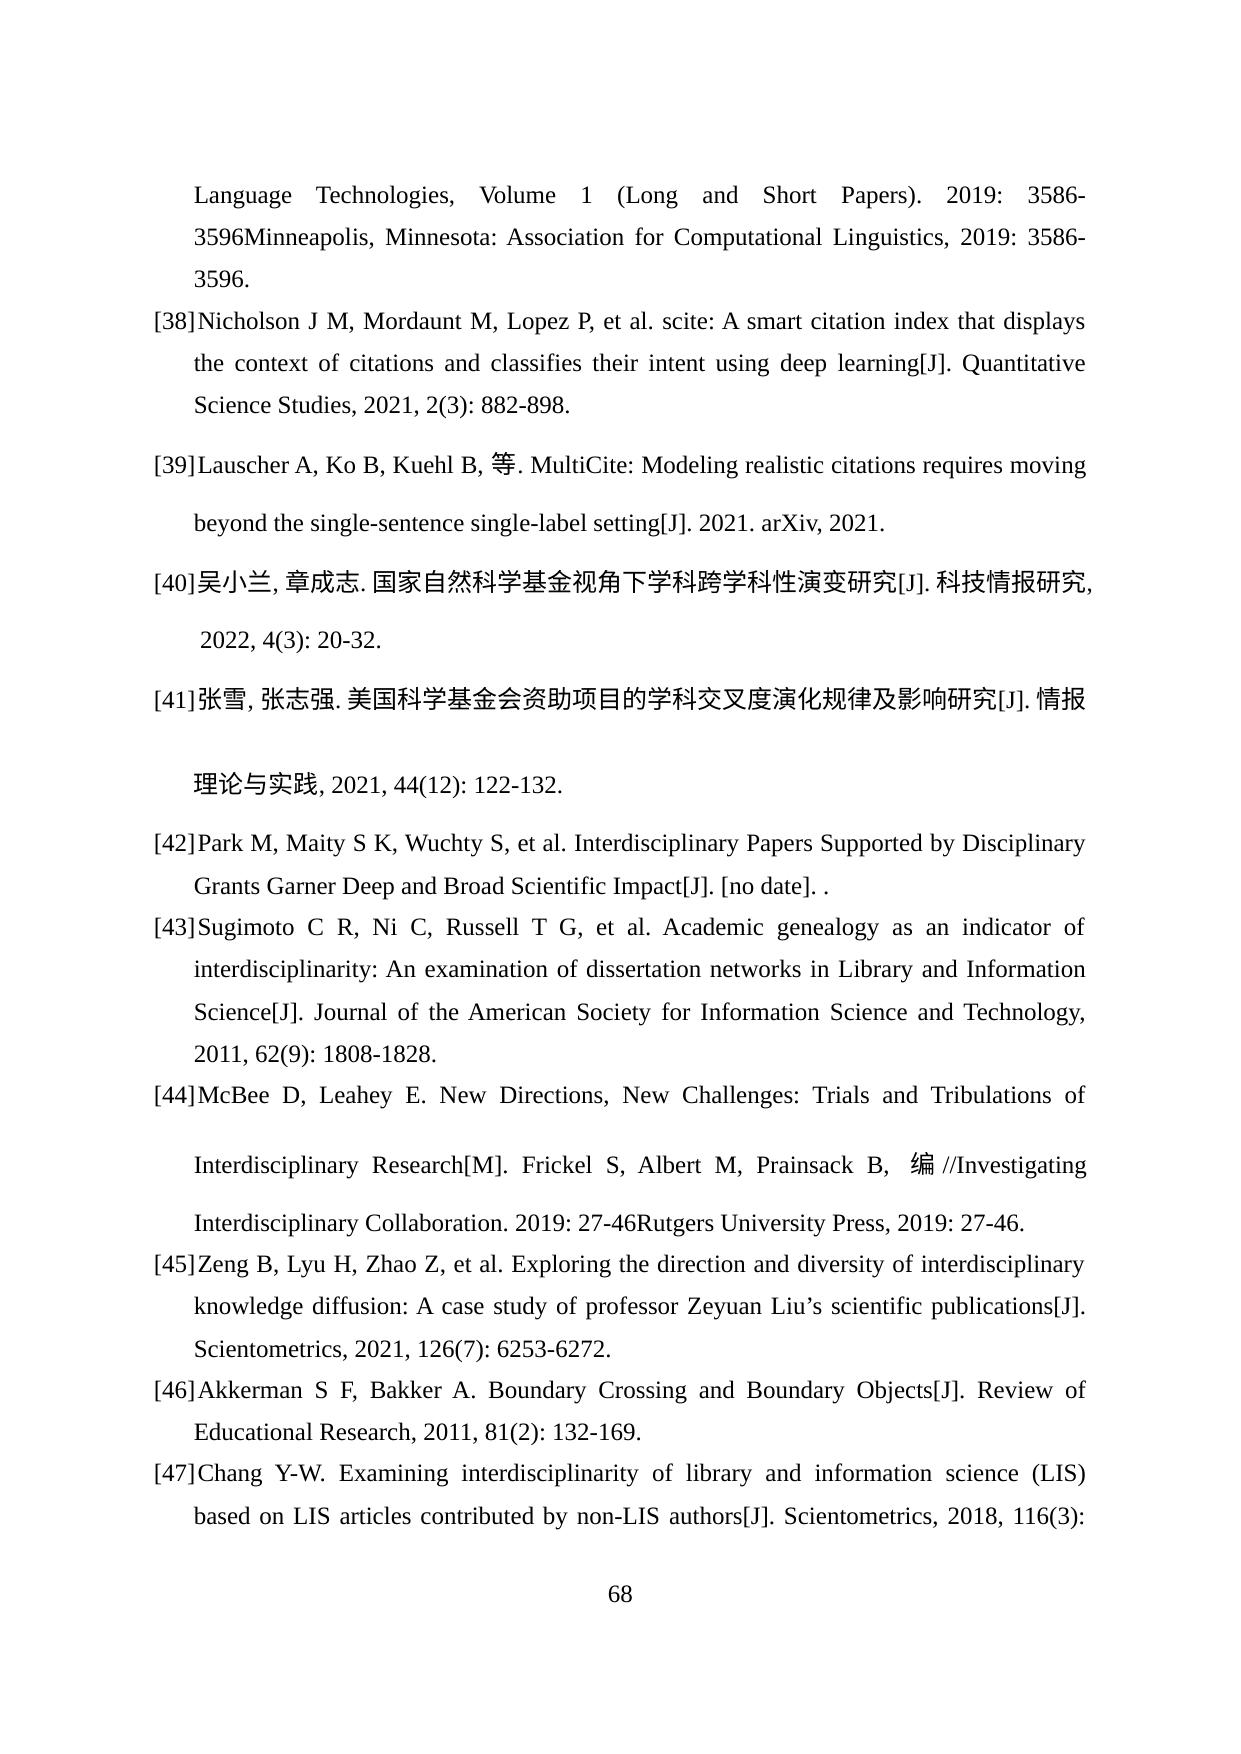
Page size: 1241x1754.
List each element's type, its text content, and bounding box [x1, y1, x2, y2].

text [45] Zeng B, Lyu H, Zhao Z, et al. Exploring the direction and diversity of interdisciplinary knowledge diffusion: A case study of professor Zeyuan Liu’s scientific publications[J]. Scientometrics, 2021, 126(7): 6253-6272. [153, 1246, 1087, 1365]
text [39] Lauscher A, Ko B, Kuehl B, 等. MultiCite: Modeling realistic citations requires moving beyond the single-sentence single-label setting[J]. 2021. arXiv, 2021. [153, 429, 1087, 539]
text [44] McBee D, Leahey E. New Directions, New Challenges: Trials and Tribulations of Interdisciplinary Research[M]. Frickel S, Albert M, Prainsack B, 编//Investigating Interdisciplinary Collaboration. 2019: 27-46Rutgers University Press, 2019: 27-46. [153, 1078, 1087, 1239]
text [42] Park M, Maity S K, Wuchty S, et al. Interdisciplinary Papers Supported by Disciplinary Grants Garner Deep and Broad Scientific Impact[J]. [no date]. . [153, 826, 1087, 902]
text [153, 177, 1087, 296]
text [46] Akkerman S F, Bakker A. Boundary Crossing and Boundary Objects[J]. Review of Educational Research, 2011, 81(2): 132-169. [153, 1372, 1087, 1448]
text [43] Sugimoto C R, Ni C, Russell T G, et al. Academic genealogy as an indicator of interdisciplinarity: An examination of dissertation networks in Library and Information Science[J]. Journal of the American Society for Information Science and Technology, 2011, 62(9): 1808-1828. [153, 909, 1087, 1071]
text [38] Nicholson J M, Mordaunt M, Lopez P, et al. scite: A smart citation index that displays the context of citations and classifies their intent using deep learning[J]. Quantitative Science Studies, 2021, 2(3): 882-898. [153, 303, 1087, 422]
text [40] 吴小兰, 章成志. 国家自然科学基金视角下学科跨学科性演变研究[J]. 科技情报研究, 2022, 4(3): 20-32. [153, 547, 1087, 657]
text [41] 张雪, 张志强. 美国科学基金会资助项目的学科交叉度演化规律及影响研究[J]. 情报理论与实践, 2021, 44(12): 122-132. [153, 664, 1087, 817]
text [153, 1456, 1087, 1532]
